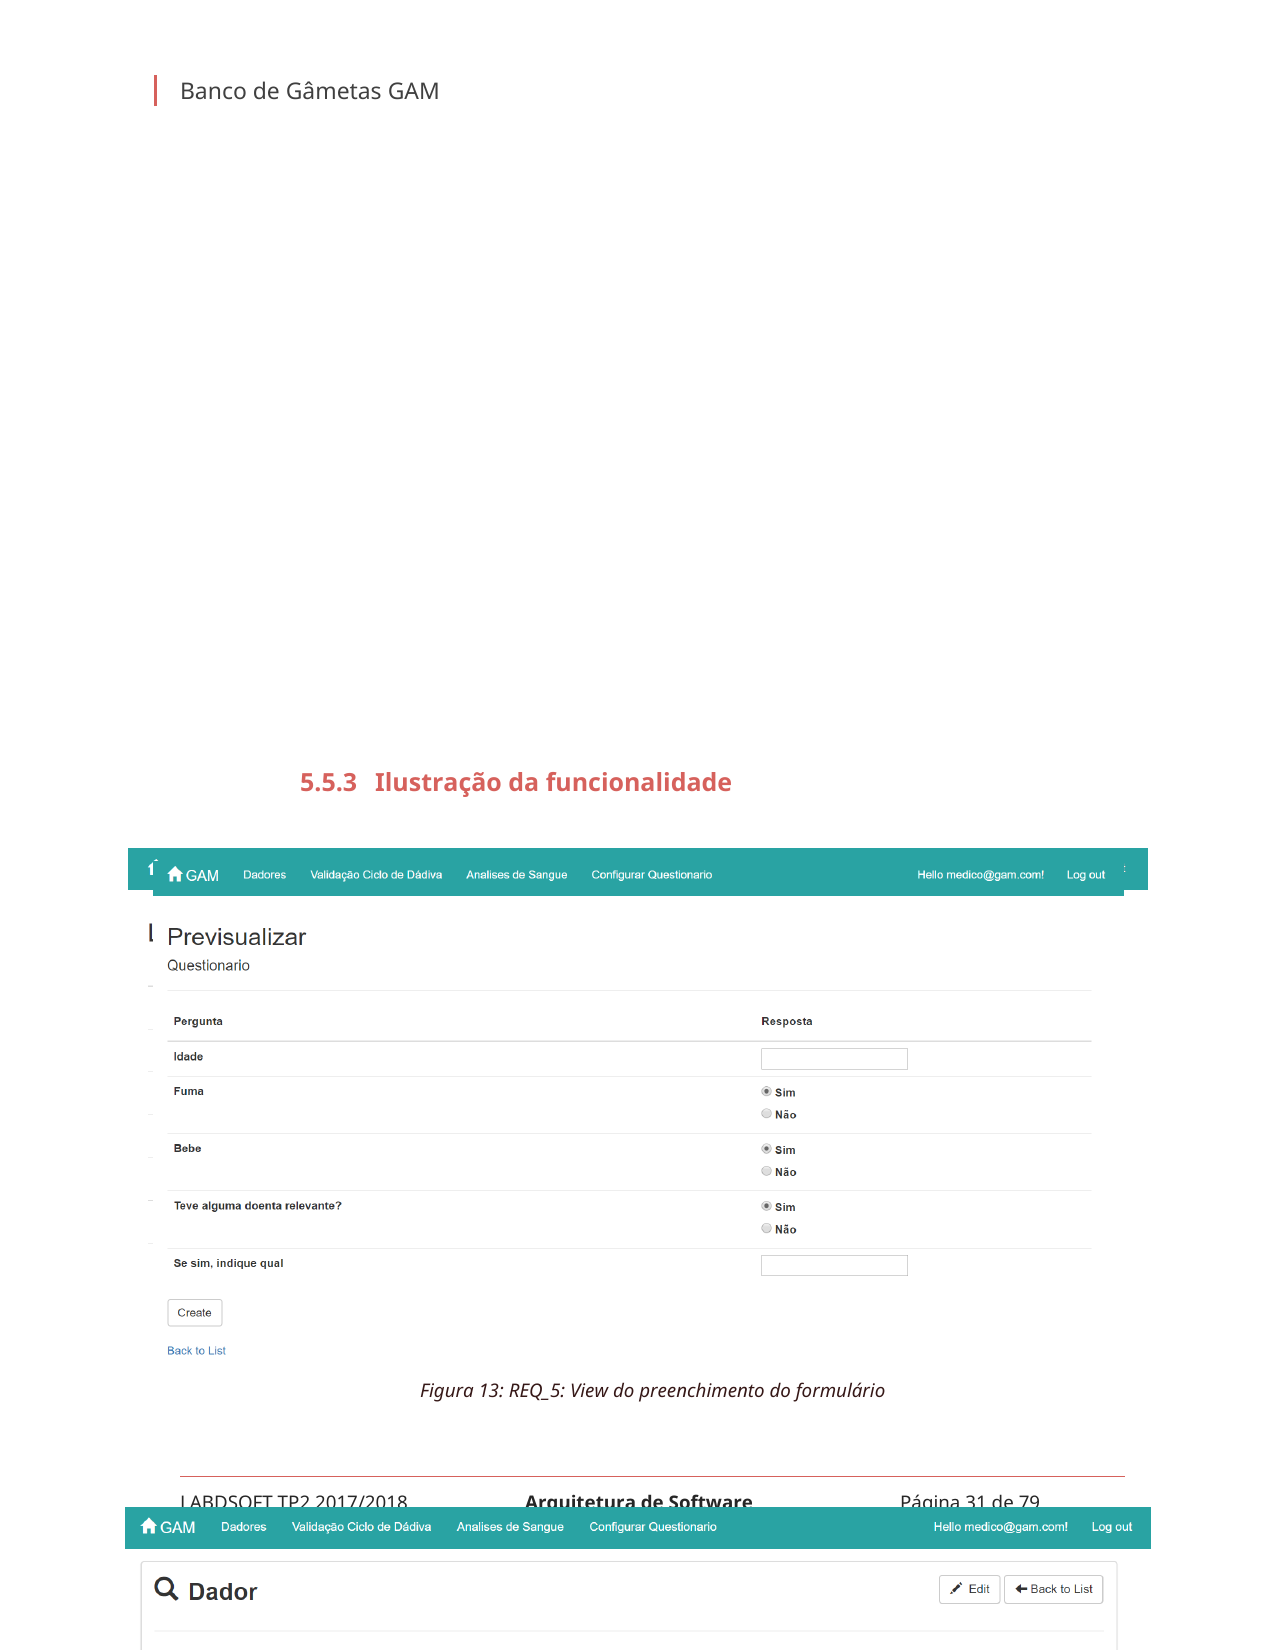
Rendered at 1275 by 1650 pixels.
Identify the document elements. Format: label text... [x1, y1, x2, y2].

picture [128, 848, 1148, 1364]
subtitle Ilustração da funcionalidade [300, 764, 1125, 799]
picture [125, 1507, 1151, 1650]
